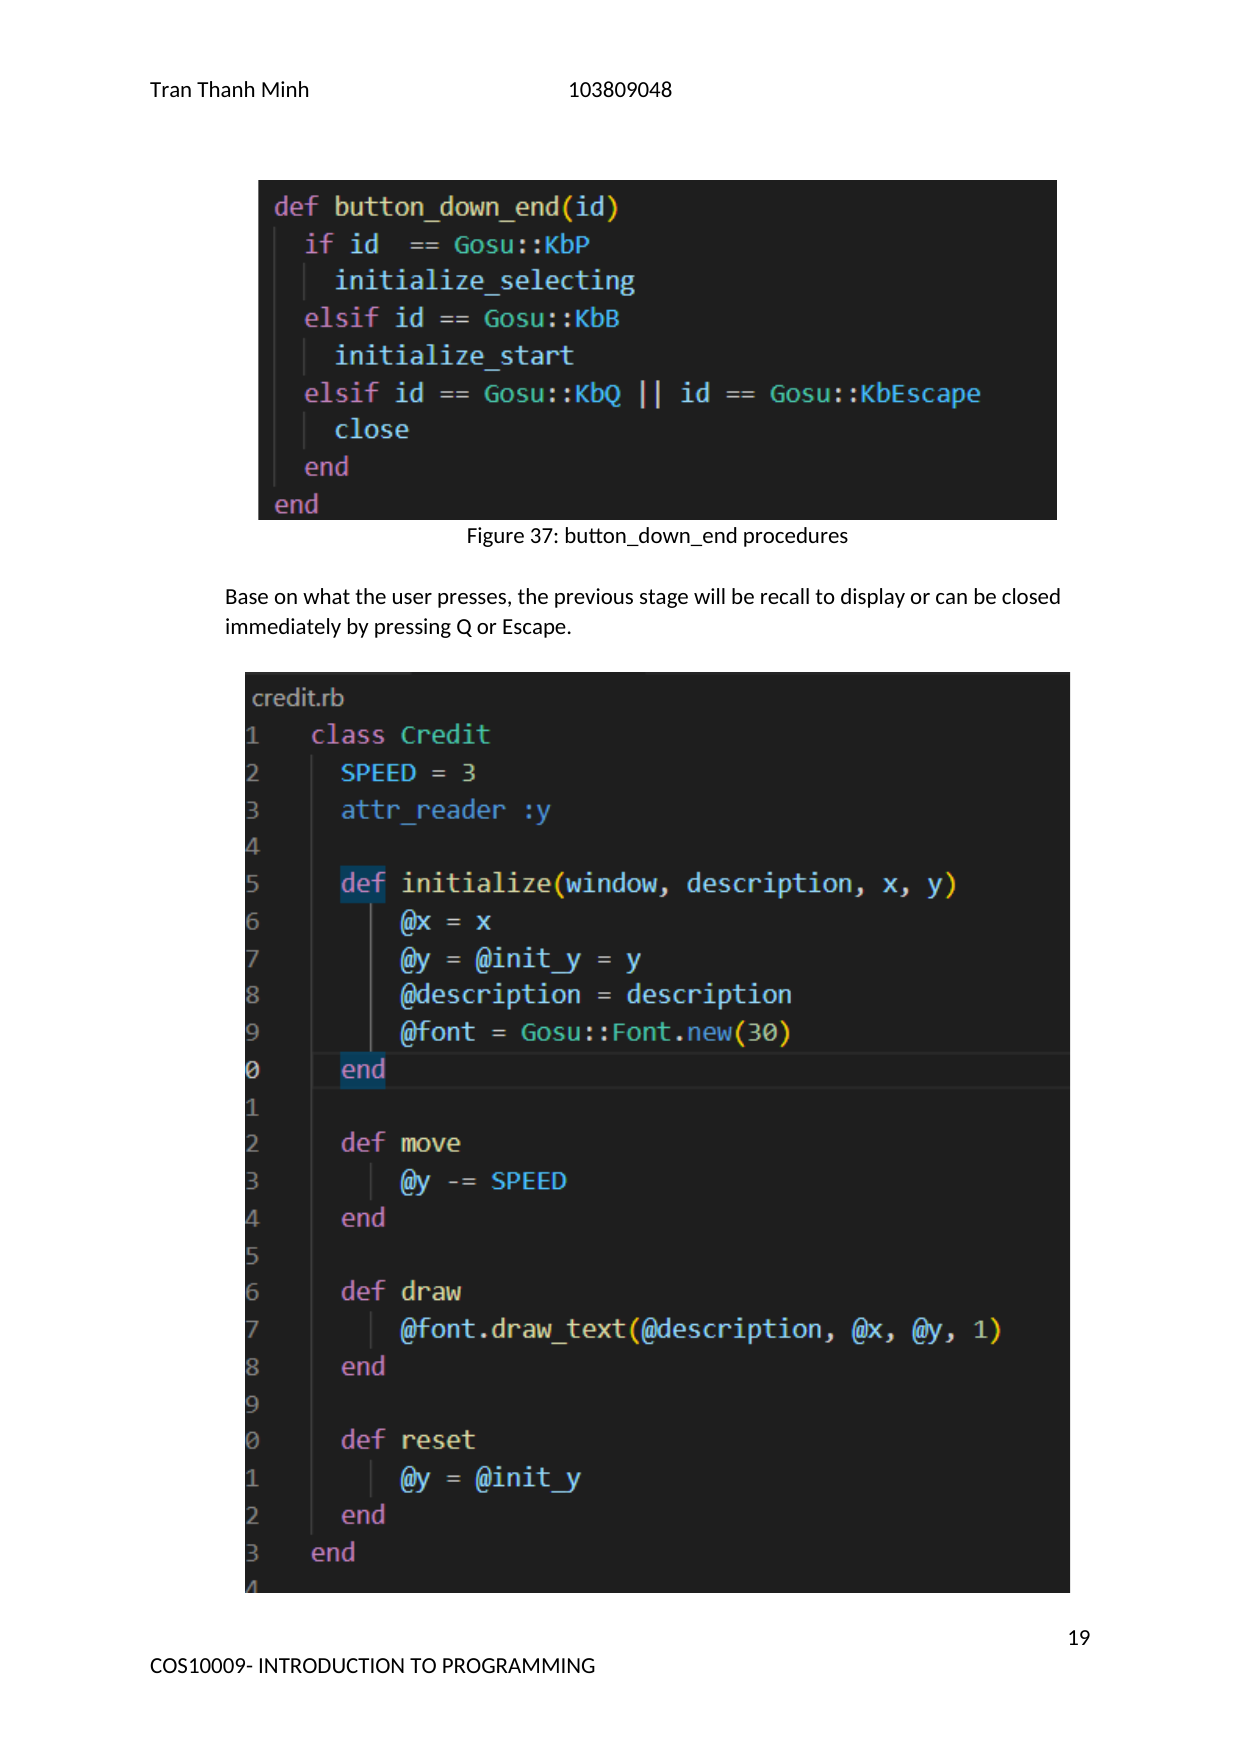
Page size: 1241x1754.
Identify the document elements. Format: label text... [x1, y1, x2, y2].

list Figure 37: button_down_end procedures [225, 521, 1090, 549]
picture [258, 180, 1057, 520]
picture [245, 672, 1071, 1593]
list Base on what the user presses, the previous stage will be recall to display or can be closed immediately by pressing Q or Escape. [225, 582, 1090, 640]
